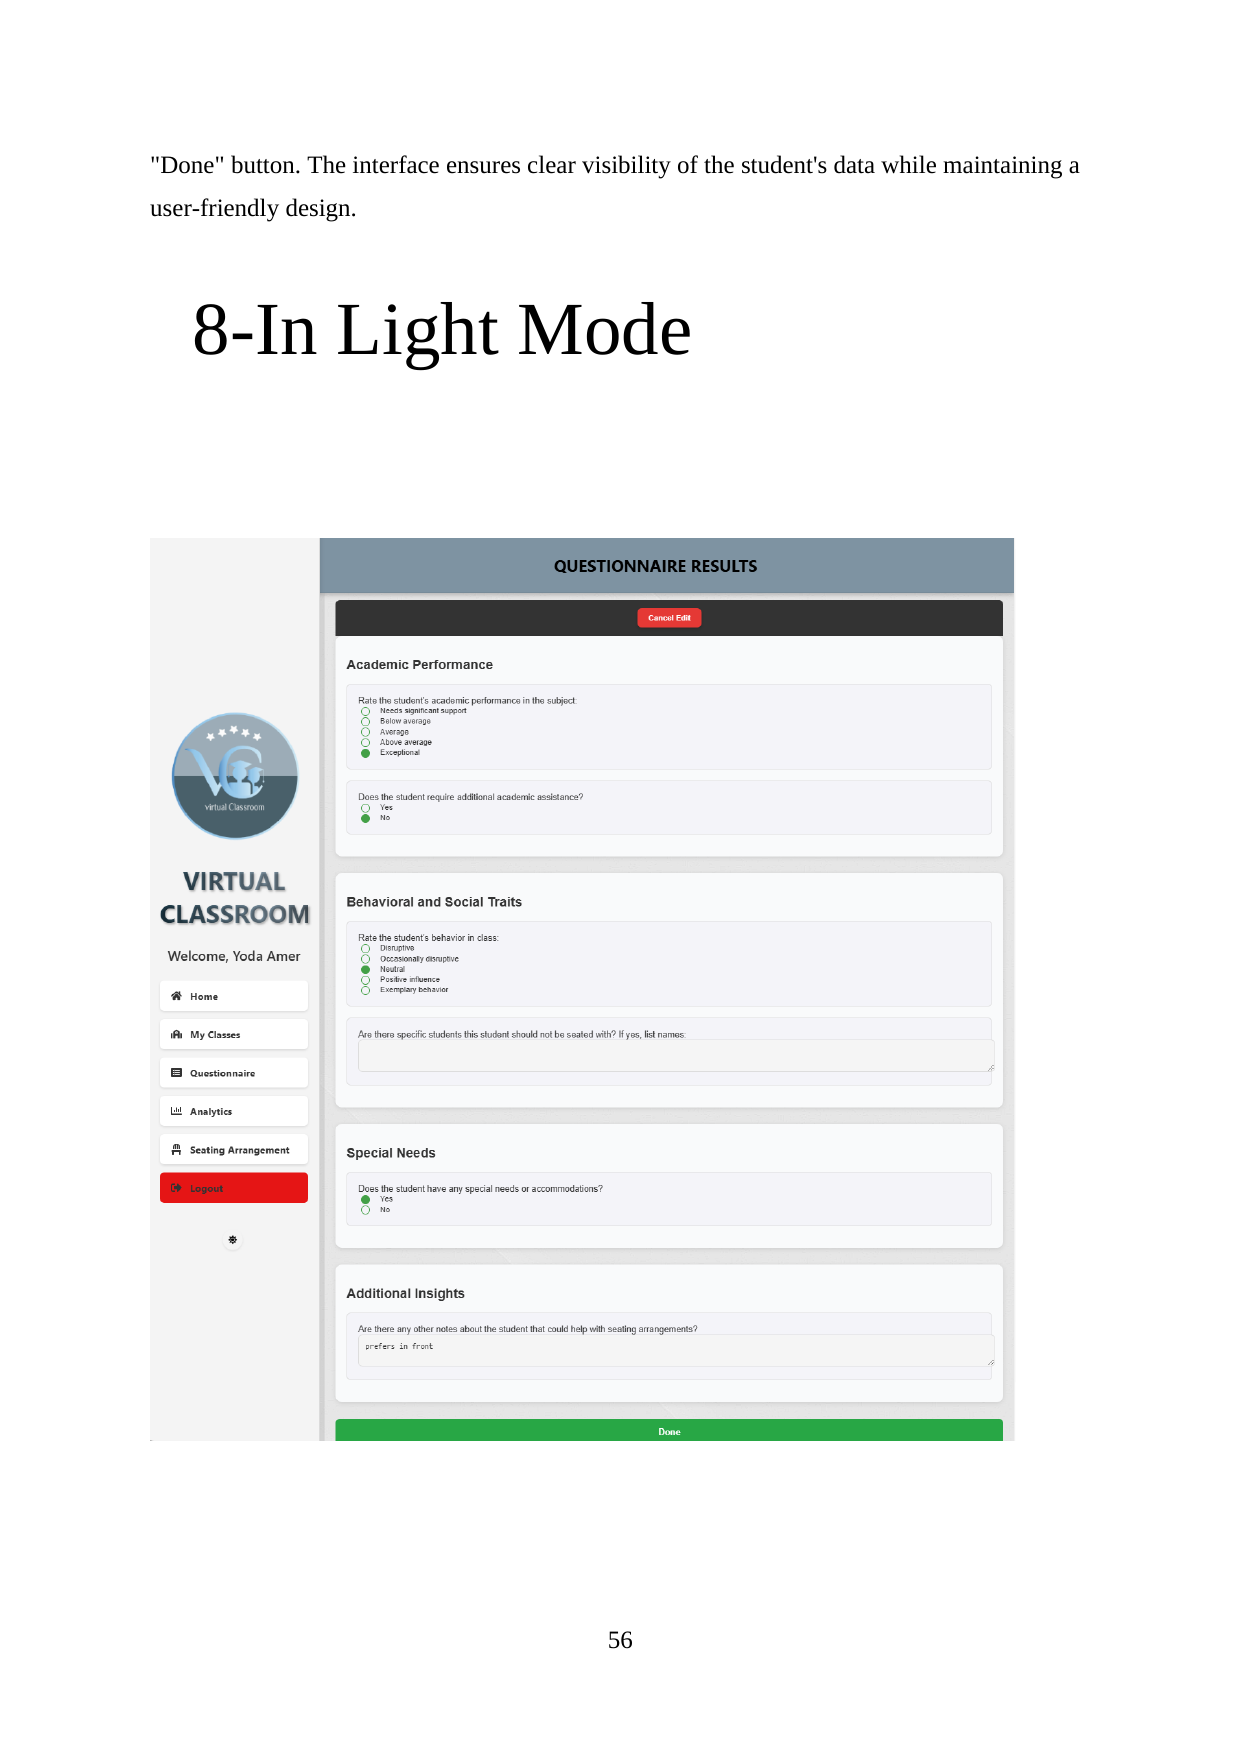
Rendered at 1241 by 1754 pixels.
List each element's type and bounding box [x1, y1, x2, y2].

picture [150, 538, 1016, 1441]
text [150, 150, 1090, 222]
